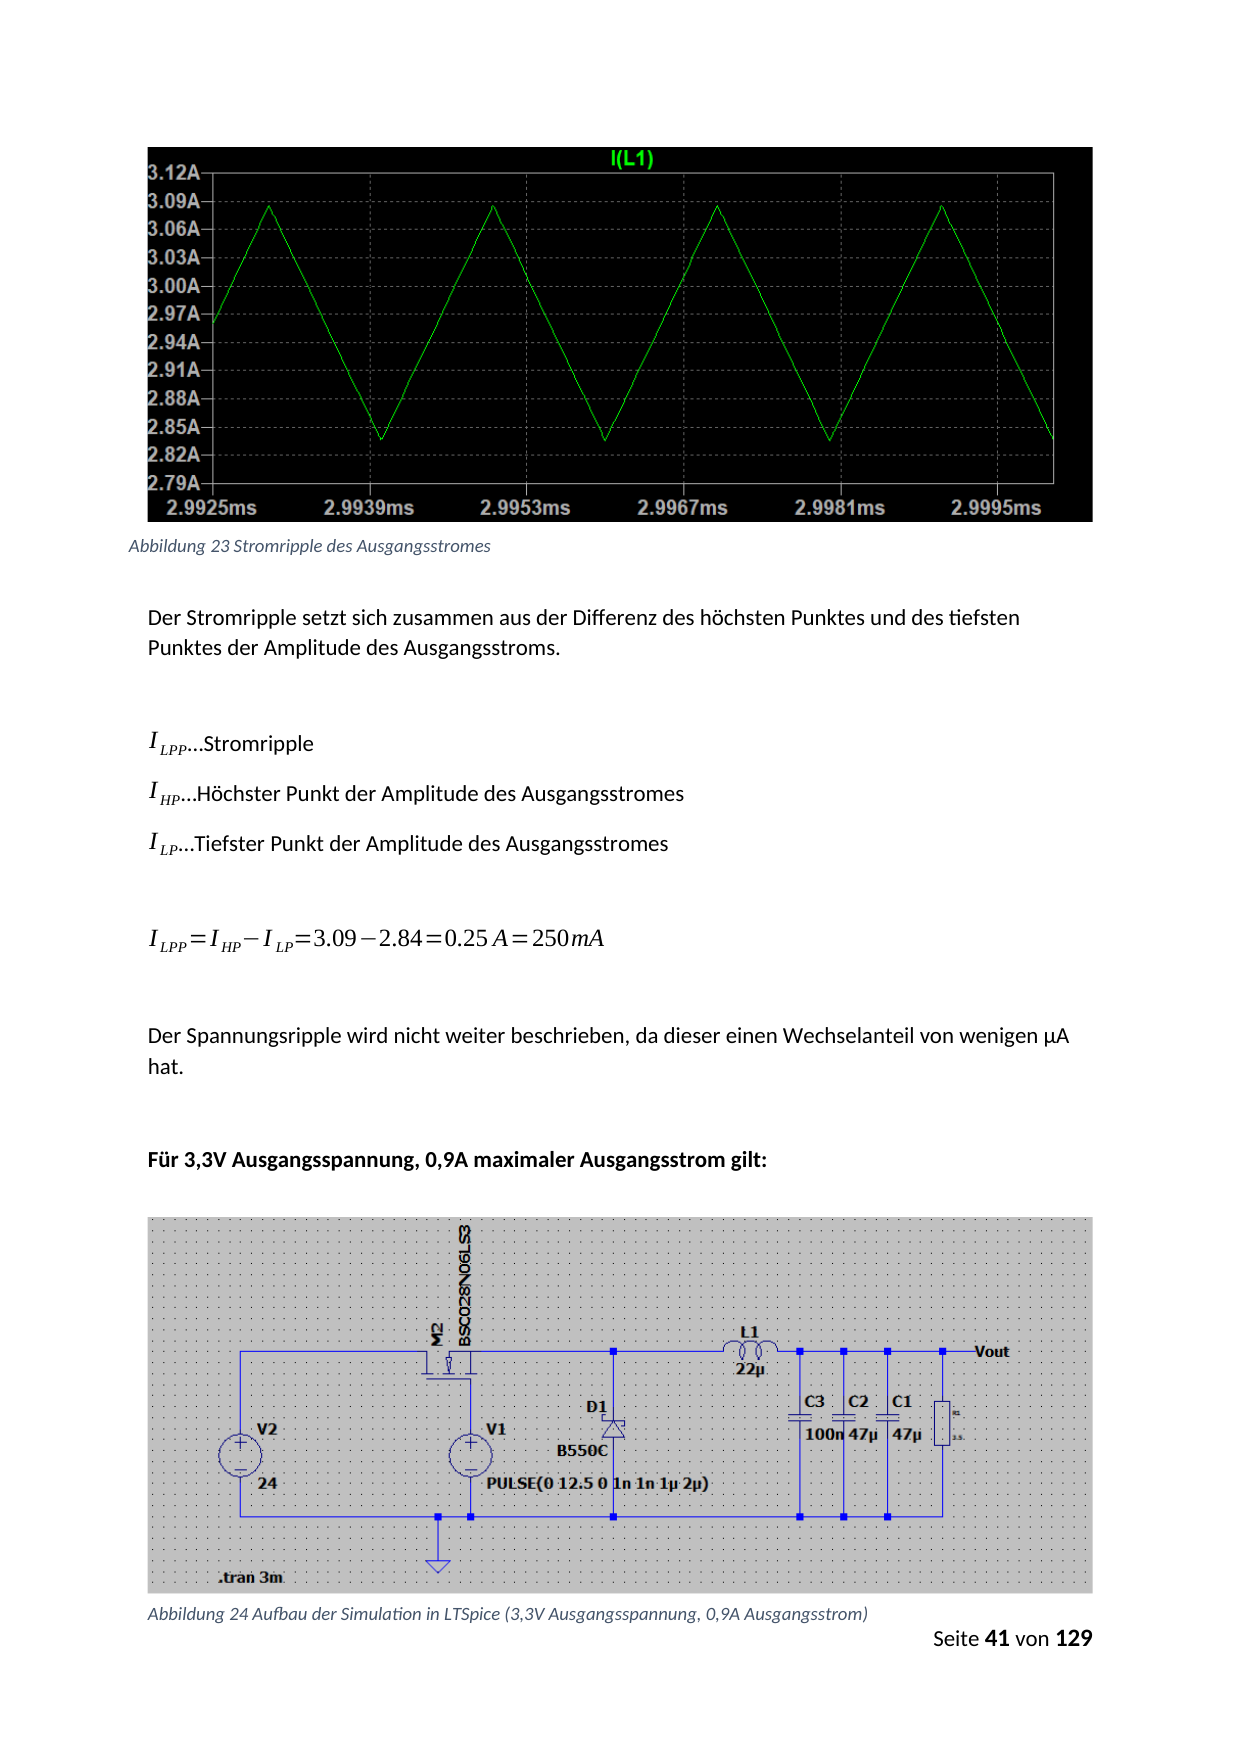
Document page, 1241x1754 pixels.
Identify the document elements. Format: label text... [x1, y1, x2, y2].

text …Tiefster Punkt der Amplitude des Ausgangsstromes [148, 827, 1093, 859]
picture [147, 147, 1093, 522]
text Für 3,3V Ausgangsspannung, 0,9A maximaler Ausgangsstrom gilt: [148, 1146, 1093, 1173]
text …Stromripple [148, 727, 1093, 758]
text Der Spannungsripple wird nicht weiter beschrieben, da dieser einen Wechselanteil von wenigen µA hat. [148, 1022, 1093, 1080]
text Der Stromripple setzt sich zusammen aus der Differenz des höchsten Punktes und des tiefsten Punktes der Amplitude des Ausgangsstroms. [148, 603, 1093, 661]
text …Höchster Punkt der Amplitude des Ausgangsstromes [148, 777, 1093, 808]
picture [147, 1217, 1093, 1594]
